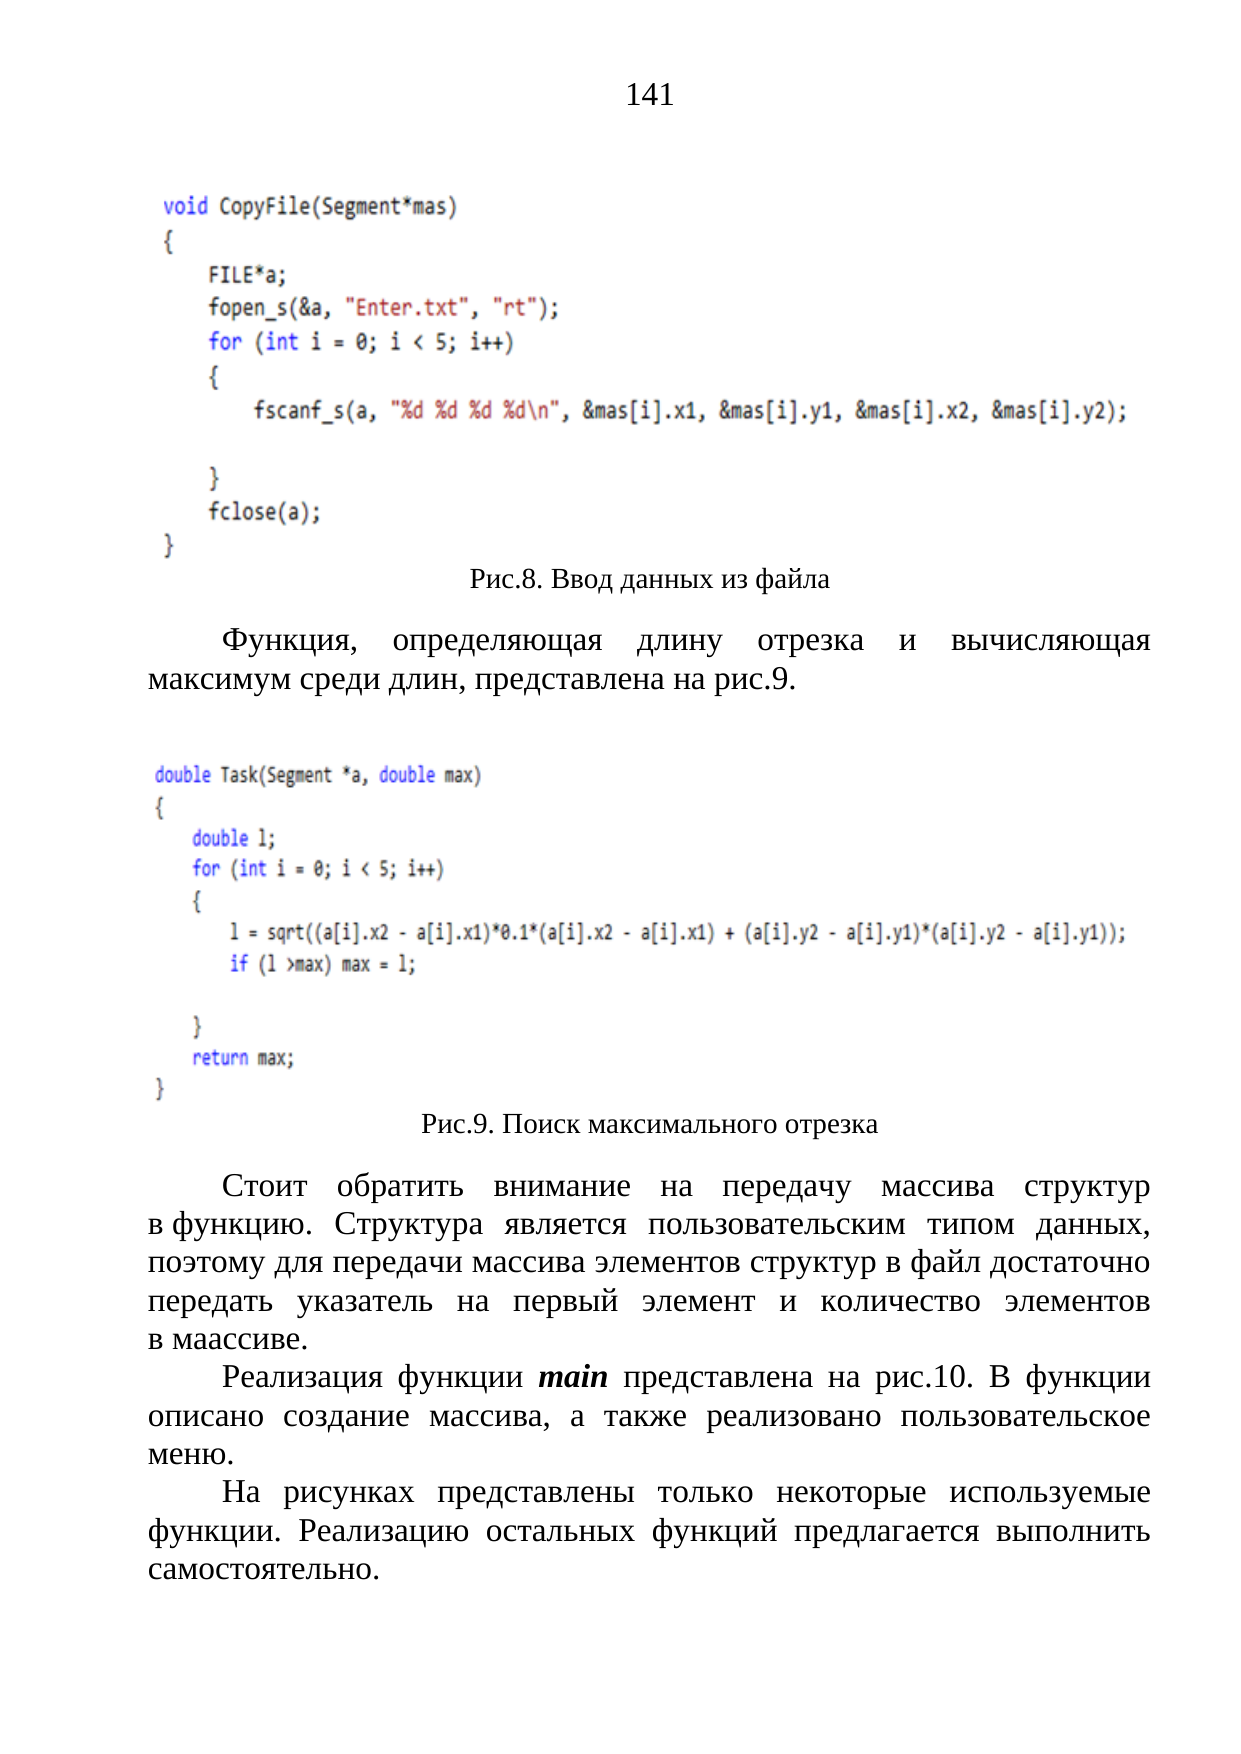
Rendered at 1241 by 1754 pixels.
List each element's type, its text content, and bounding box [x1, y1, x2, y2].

text Реализация функции main представлена на рис.10. В функции описано создание массива, а также реализовано пользовательское меню. [148, 1357, 1152, 1472]
text Рис.9. Поиск максимального отрезка [148, 1106, 1152, 1140]
picture [163, 194, 1136, 562]
text Стоит обратить внимание на передачу массива структур в функцию. Структура является пользовательским типом данных, поэтому для передачи массива элементов структур в файл достаточно передать указатель на первый элемент и количество элементов в маассиве. [148, 1165, 1152, 1357]
text Рис.8. Ввод данных из файла [148, 561, 1152, 595]
picture [154, 759, 1146, 1107]
text На рисунках представлены только некоторые используемые функции. Реализацию остальных функций предлагается выполнить самостоятельно. [148, 1472, 1152, 1587]
text Функция, определяющая длину отрезка и вычисляющая максимум среди длин, представлена на рис.9. [148, 620, 1152, 696]
